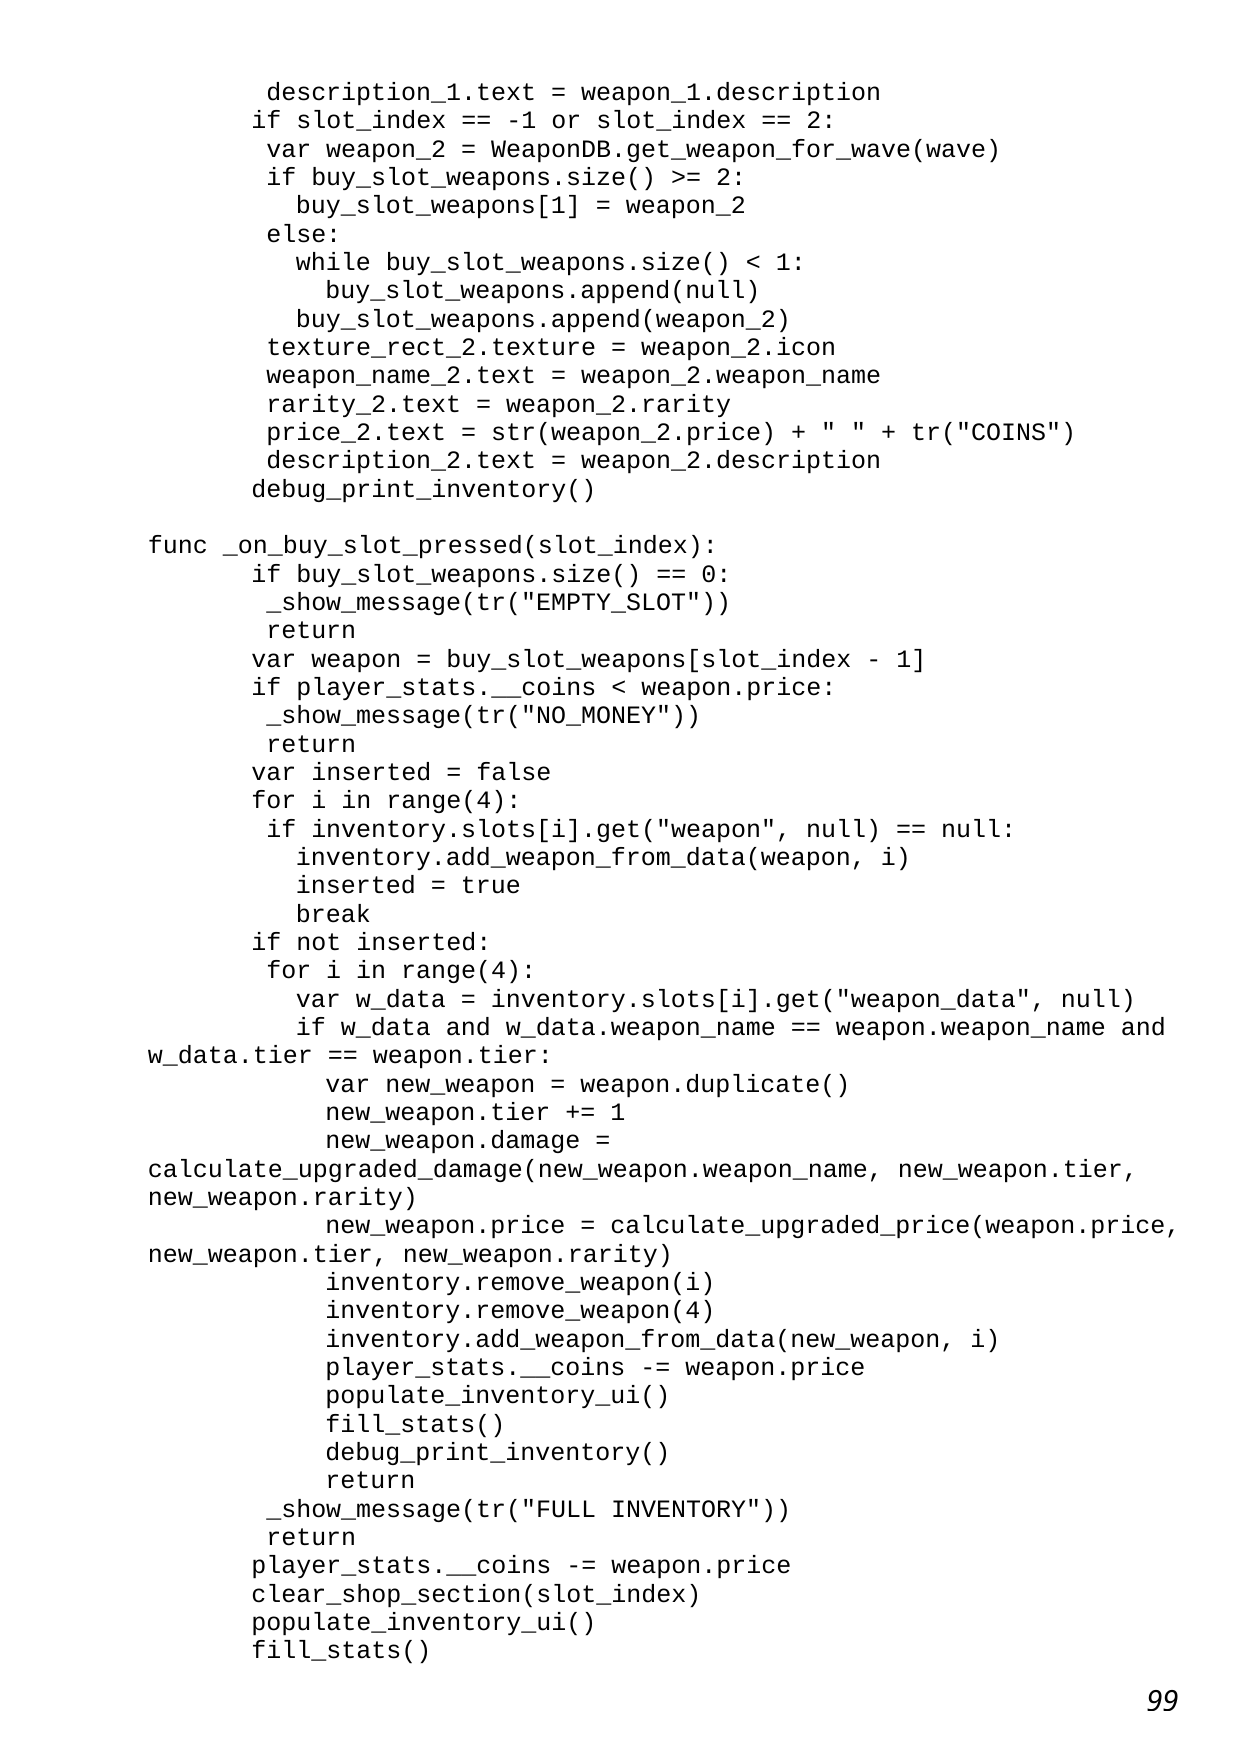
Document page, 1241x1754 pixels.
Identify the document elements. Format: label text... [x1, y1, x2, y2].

text buy_slot_weapons[1] = weapon_2 [148, 193, 1196, 221]
text if player_stats.__coins < weapon.price: [148, 675, 1196, 703]
text new_weapon.price = calculate_upgraded_price(weapon.price, new_weapon.tier, new_weapon.rarity) [148, 1213, 1196, 1270]
text return [148, 618, 1196, 646]
text inventory.remove_weapon(4) [148, 1298, 1196, 1326]
text return [148, 1525, 1196, 1553]
text inserted = true [148, 873, 1196, 901]
text new_weapon.tier += 1 [148, 1100, 1196, 1128]
text description_2.text = weapon_2.description [148, 448, 1196, 476]
text if inventory.slots[i].get("weapon", null) == null: [148, 816, 1196, 845]
text if buy_slot_weapons.size() >= 2: [148, 165, 1196, 193]
text rarity_2.text = weapon_2.rarity [148, 391, 1196, 420]
text debug_print_inventory() [148, 1440, 1196, 1468]
text return [148, 731, 1196, 760]
text if buy_slot_weapons.size() == 0: [148, 561, 1196, 590]
text fill_stats() [148, 1638, 1196, 1666]
text var new_weapon = weapon.duplicate() [148, 1071, 1196, 1100]
text inventory.add_weapon_from_data(new_weapon, i) [148, 1326, 1196, 1355]
text price_2.text = str(weapon_2.price) + " " + tr("COINS") [148, 420, 1196, 448]
text for i in range(4): [148, 958, 1196, 986]
text player_stats.__coins -= weapon.price [148, 1355, 1196, 1383]
text while buy_slot_weapons.size() < 1: [148, 250, 1196, 278]
text _show_message(tr("NO_MONEY")) [148, 703, 1196, 731]
text if slot_index == -1 or slot_index == 2: [148, 108, 1196, 136]
text new_weapon.damage = calculate_upgraded_damage(new_weapon.weapon_name, new_weapon.tier, new_weapon.rarity) [148, 1128, 1196, 1213]
text return [148, 1468, 1196, 1496]
text func _on_buy_slot_pressed(slot_index): [148, 533, 1196, 561]
text description_1.text = weapon_1.description [148, 80, 1196, 108]
text inventory.remove_weapon(i) [148, 1270, 1196, 1298]
text populate_inventory_ui() [148, 1383, 1196, 1411]
text inventory.add_weapon_from_data(weapon, i) [148, 845, 1196, 873]
text var inserted = false [148, 760, 1196, 788]
text buy_slot_weapons.append(null) [148, 278, 1196, 306]
text texture_rect_2.texture = weapon_2.icon [148, 335, 1196, 363]
text populate_inventory_ui() [148, 1610, 1196, 1638]
text if w_data and w_data.weapon_name == weapon.weapon_name and w_data.tier == weapon.tier: [148, 1015, 1196, 1071]
text break [148, 901, 1196, 930]
text player_stats.__coins -= weapon.price [148, 1553, 1196, 1581]
text _show_message(tr("FULL INVENTORY")) [148, 1496, 1196, 1525]
text _show_message(tr("EMPTY_SLOT")) [148, 590, 1196, 618]
text var w_data = inventory.slots[i].get("weapon_data", null) [148, 986, 1196, 1015]
text weapon_name_2.text = weapon_2.weapon_name [148, 363, 1196, 391]
text else: [148, 221, 1196, 250]
text for i in range(4): [148, 788, 1196, 816]
text clear_shop_section(slot_index) [148, 1581, 1196, 1610]
text var weapon_2 = WeaponDB.get_weapon_for_wave(wave) [148, 136, 1196, 165]
text debug_print_inventory() [148, 476, 1196, 505]
text if not inserted: [148, 930, 1196, 958]
text var weapon = buy_slot_weapons[slot_index - 1] [148, 646, 1196, 675]
text fill_stats() [148, 1411, 1196, 1440]
text buy_slot_weapons.append(weapon_2) [148, 306, 1196, 335]
